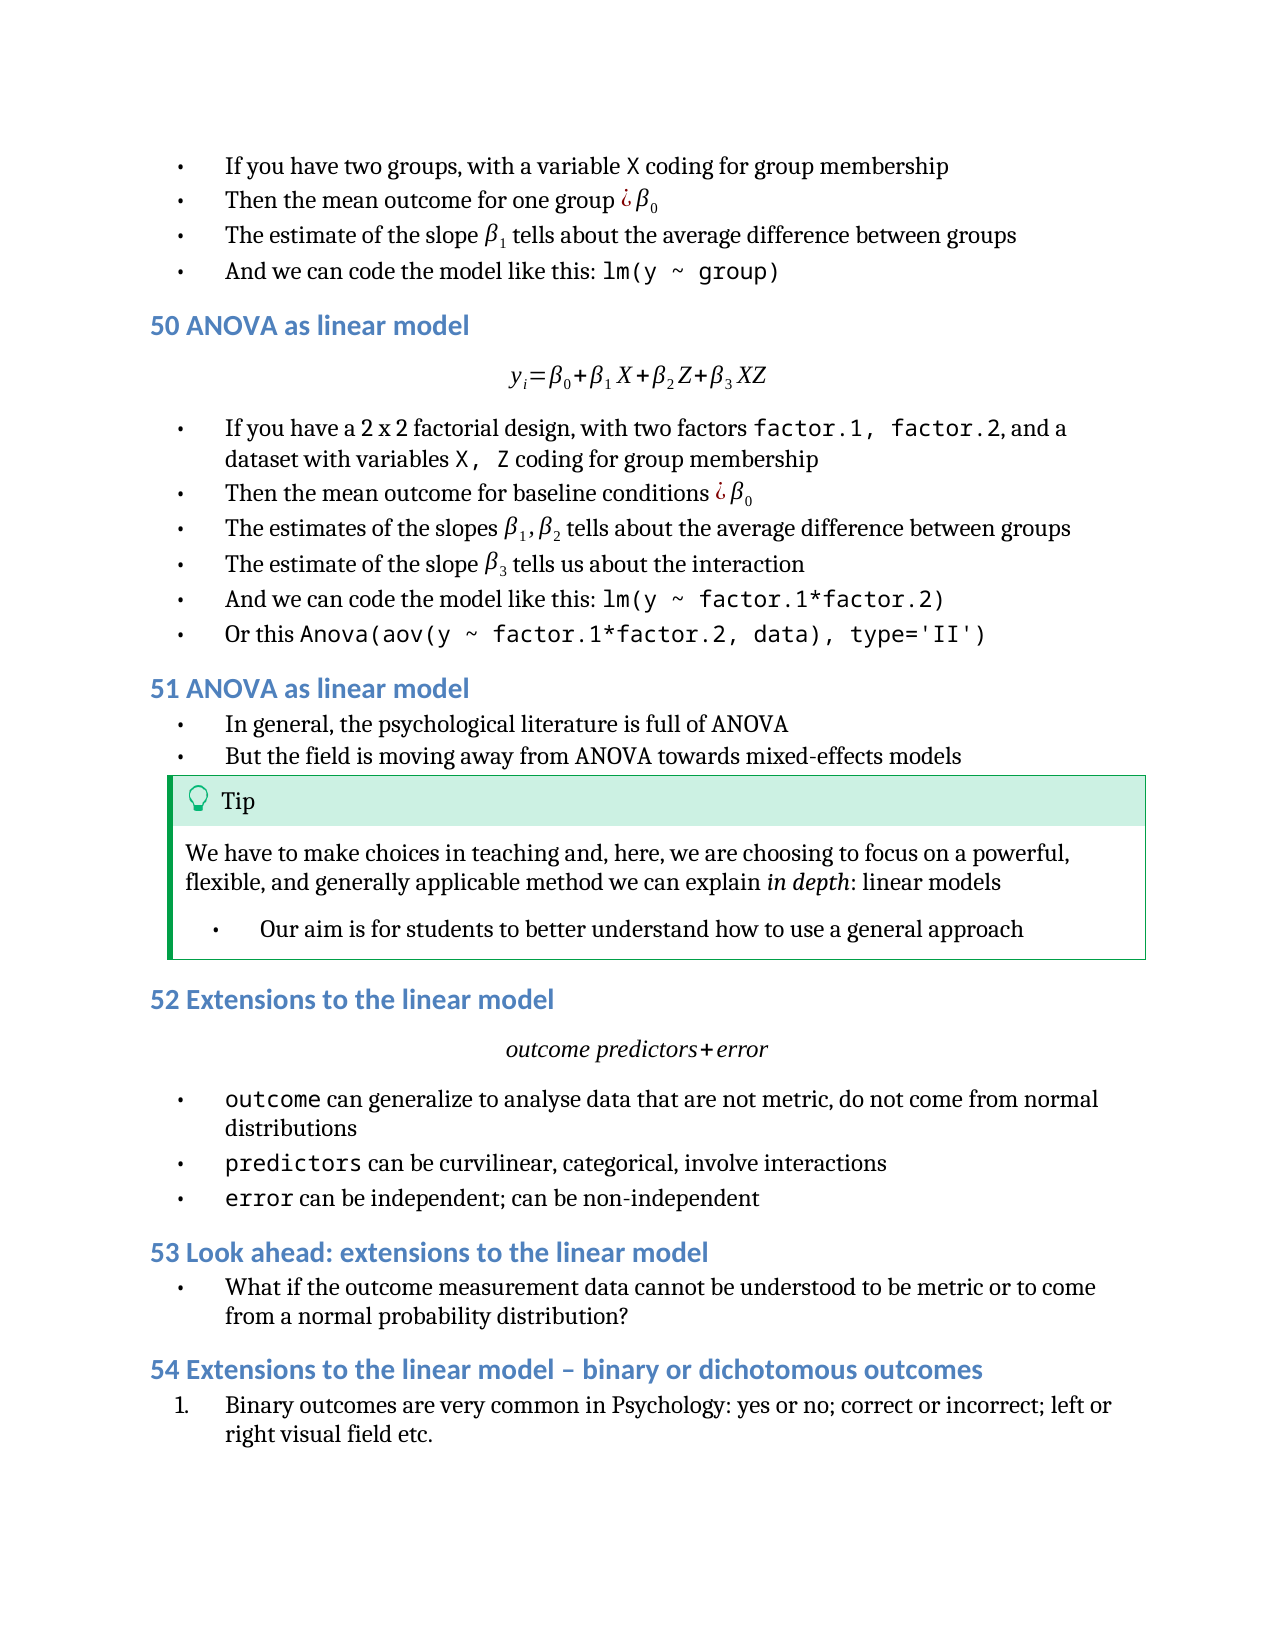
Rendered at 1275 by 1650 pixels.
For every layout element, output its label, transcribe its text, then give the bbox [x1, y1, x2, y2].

list And we can code the model like this: lm(y ~ group) [175, 255, 1125, 286]
list What if the outcome measurement data cannot be understood to be metric or to come from a normal probability distribution? [175, 1273, 1125, 1331]
list The estimates of the slopes tells about the average difference between groups [175, 513, 1125, 544]
subtitle 54 Extensions to the linear model – binary or dichotomous outcomes [150, 1351, 1125, 1387]
list outcome can generalize to analyse data that are not metric, do not come from normal distributions [175, 1083, 1125, 1143]
list The estimate of the slope tells about the average difference between groups [175, 220, 1125, 251]
list Then the mean outcome for one group [175, 185, 1125, 216]
list Or this Anova(aov(y ~ factor.1*factor.2, data), type='II') [175, 618, 1125, 649]
list Binary outcomes are very common in Psychology: yes or no; correct or incorrect; left or right visual field etc. [175, 1391, 1125, 1448]
picture [185, 785, 211, 811]
subtitle 52 Extensions to the linear model [150, 981, 1125, 1017]
list The estimate of the slope tells us about the interaction [175, 548, 1125, 579]
list If you have a 2 x 2 factorial design, with two factors factor.1, factor.2, and a dataset with variables X, Z coding for group membership [175, 412, 1125, 474]
subtitle 51 ANOVA as linear model [150, 670, 1125, 706]
list predictors can be curvilinear, categorical, involve interactions [175, 1147, 1125, 1178]
list But the field is moving away from ANOVA towards mixed-effects models [175, 742, 1125, 771]
list If you have two groups, with a variable X coding for group membership [175, 150, 1125, 181]
subtitle 50 ANOVA as linear model [150, 307, 1125, 343]
list error can be independent; can be non-independent [175, 1182, 1125, 1213]
list Then the mean outcome for baseline conditions [175, 478, 1125, 509]
list In general, the psychological literature is full of ANOVA [175, 710, 1125, 738]
subtitle 53 Look ahead: extensions to the linear model [150, 1234, 1125, 1269]
list And we can code the model like this: lm(y ~ factor.1*factor.2) [175, 583, 1125, 614]
table_cell We have to make choices in teaching and, here, we are choosing to focus on a powerful, flexible, and generally applicable method we can explain in depth: linear models Our aim is for students to better understand how to use a general approach [173, 826, 1145, 959]
table_header Tip [173, 776, 1145, 826]
